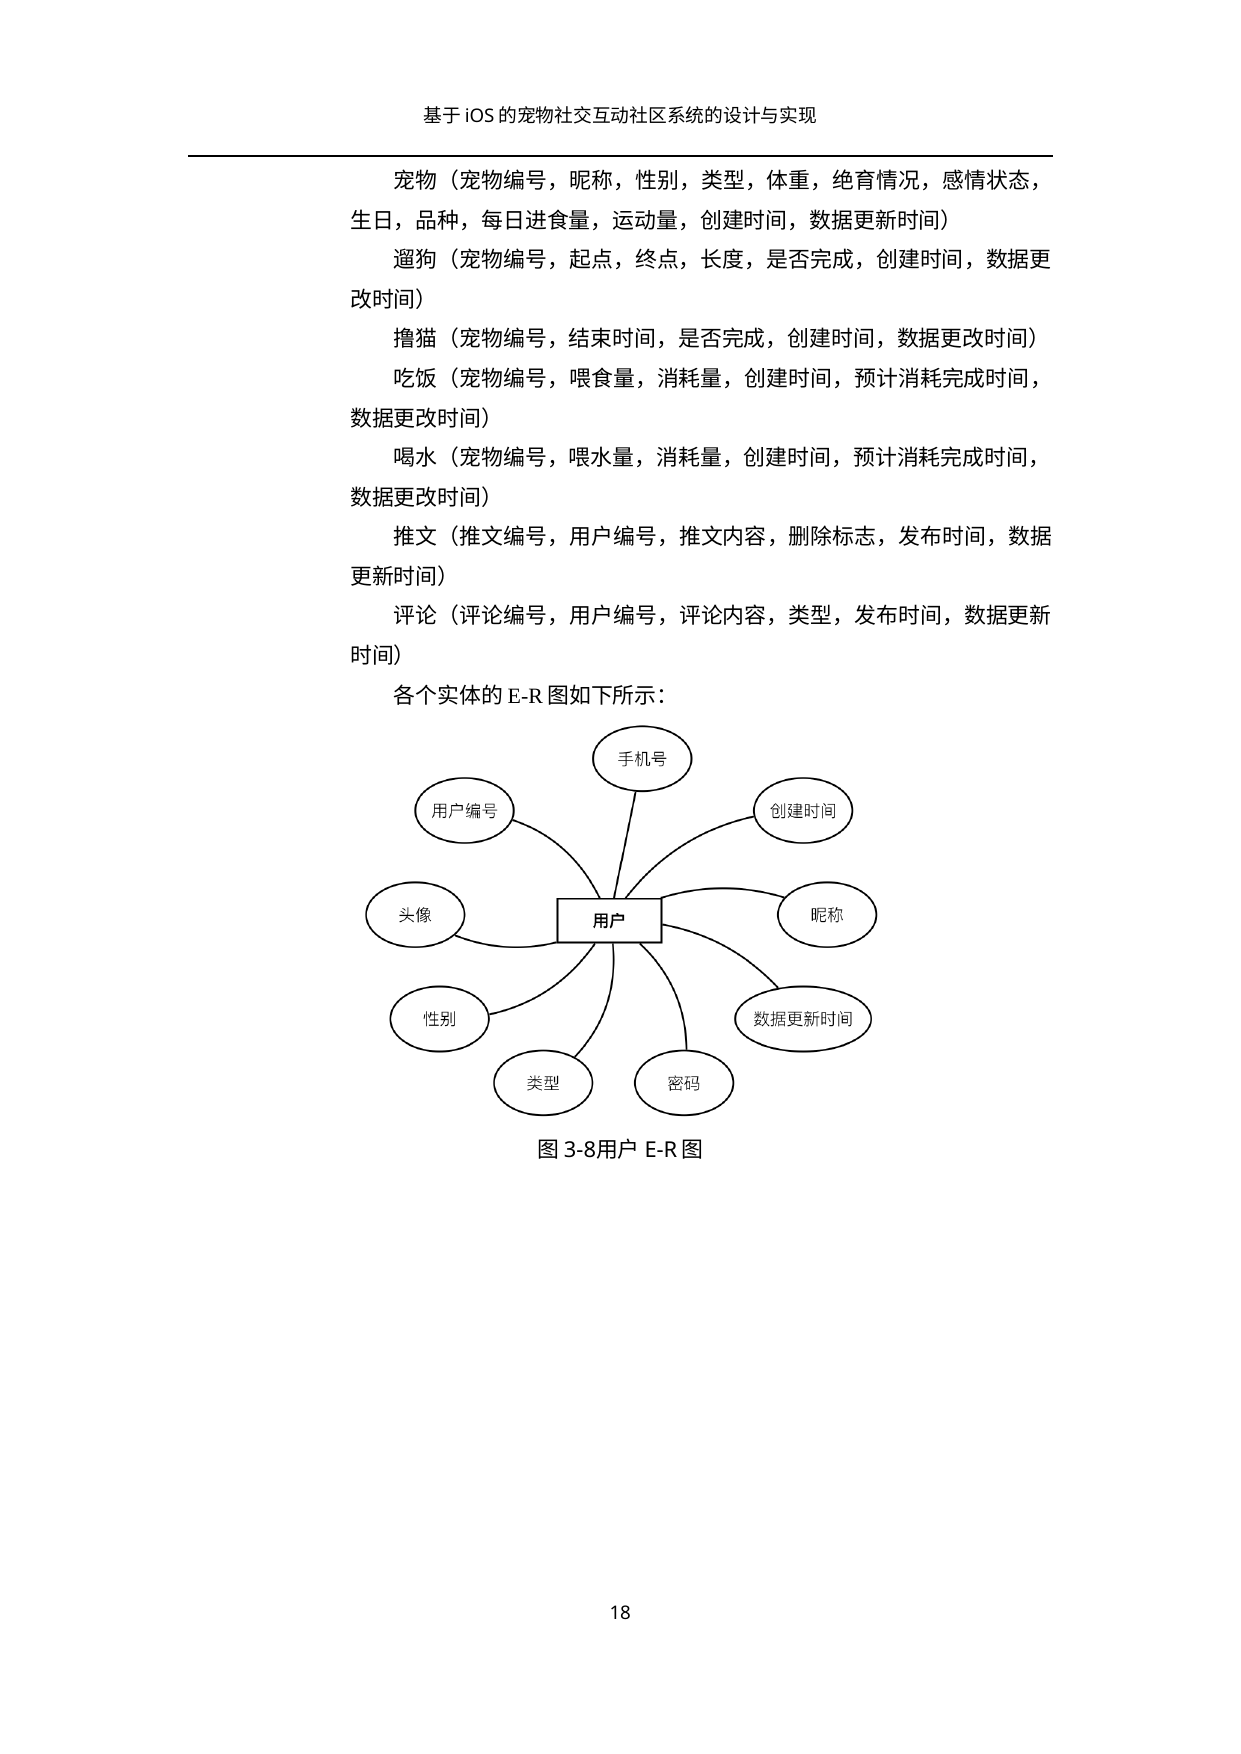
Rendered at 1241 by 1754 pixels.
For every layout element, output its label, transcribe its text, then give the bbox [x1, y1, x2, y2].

picture [350, 717, 890, 1126]
text 吃饭（宠物编号，喂食量，消耗量，创建时间，预计消耗完成时间，数据更改时间） [350, 361, 1053, 432]
text 评论（评论编号，用户编号，评论内容，类型，发布时间，数据更新时间） [350, 598, 1053, 670]
text 撸猫（宠物编号，结束时间，是否完成，创建时间，数据更改时间） [350, 321, 1053, 353]
text 宠物（宠物编号，昵称，性别，类型，体重，绝育情况，感情状态，生日，品种，每日进食量，运动量，创建时间，数据更新时间） [350, 163, 1053, 234]
text 推文（推文编号，用户编号，推文内容，删除标志，发布时间，数据更新时间） [350, 519, 1053, 591]
text 各个实体的E-R图如下所示： [350, 678, 1053, 709]
text 喝水（宠物编号，喂水量，消耗量，创建时间，预计消耗完成时间，数据更改时间） [350, 440, 1053, 511]
text 遛狗（宠物编号，起点，终点，长度，是否完成，创建时间，数据更改时间） [350, 242, 1053, 313]
